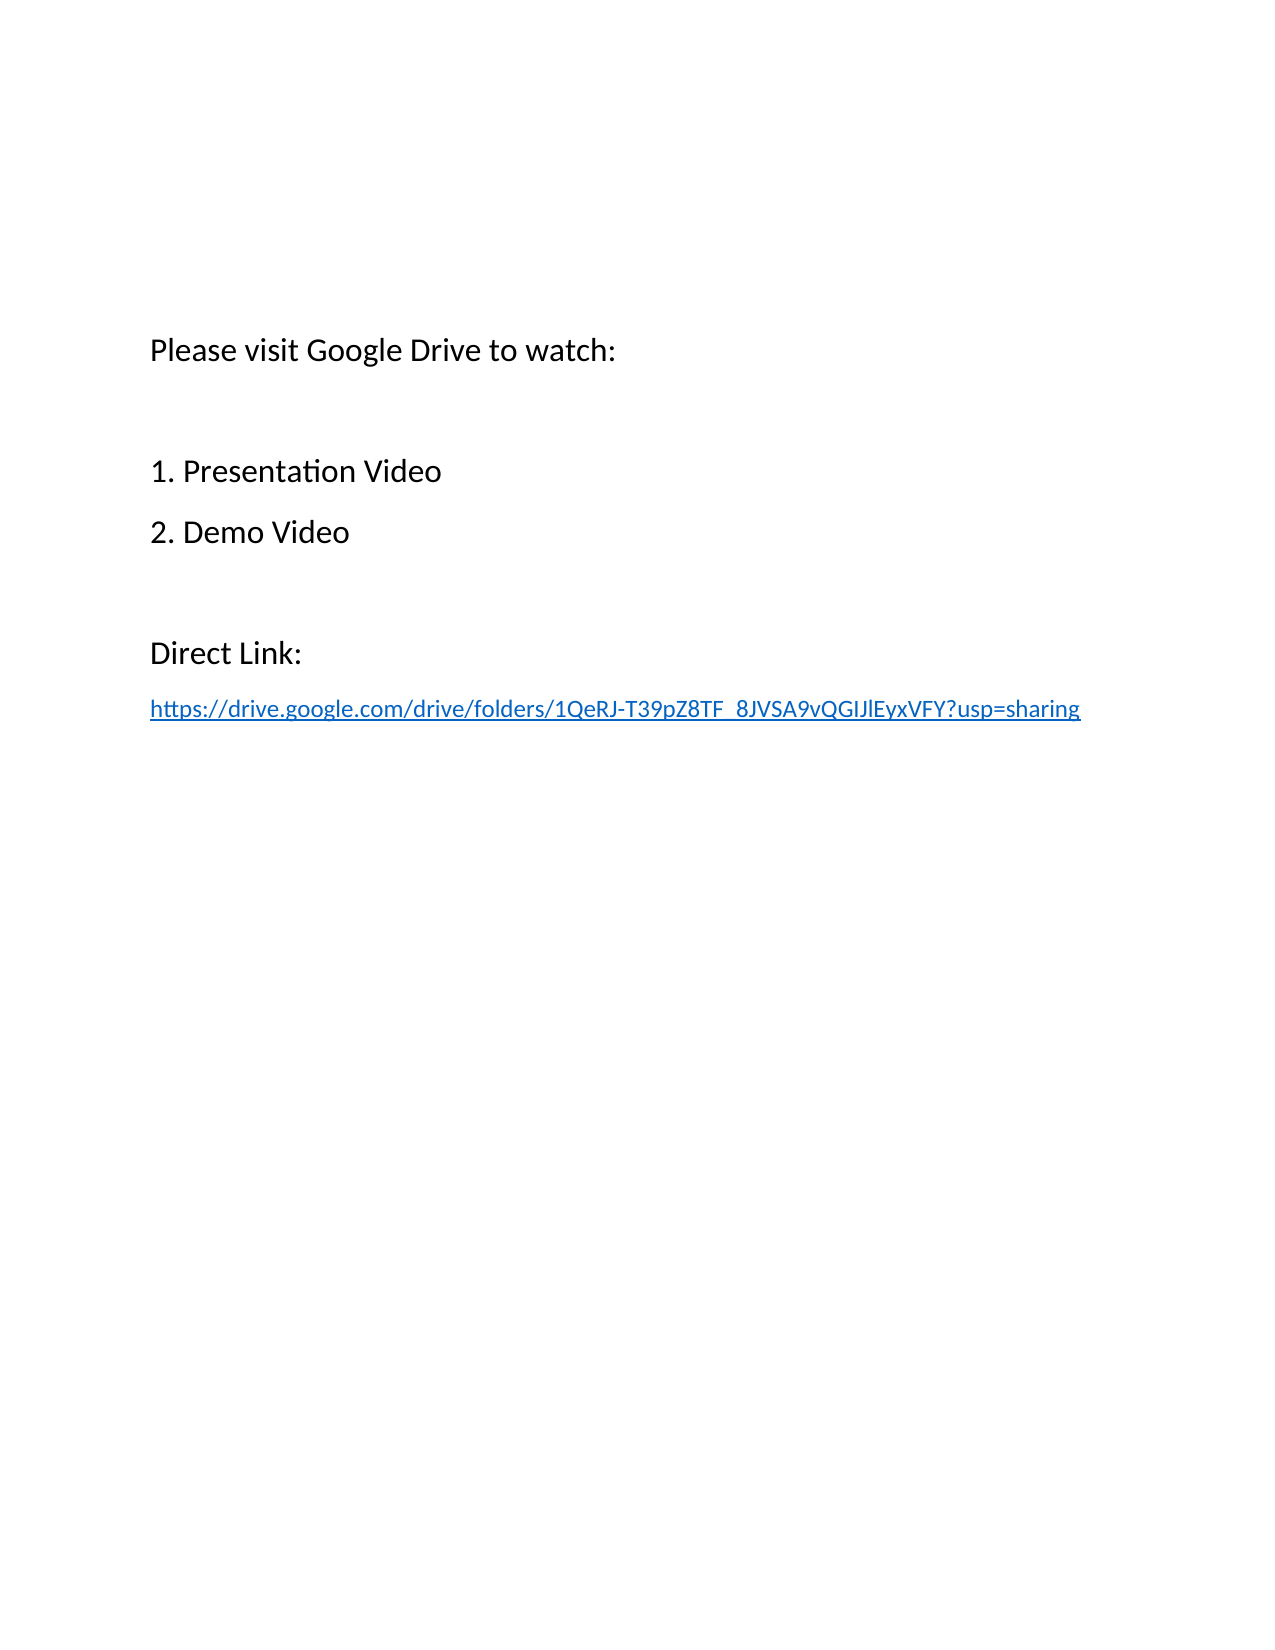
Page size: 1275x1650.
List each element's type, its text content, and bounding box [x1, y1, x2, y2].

text Please visit Google Drive to watch: [150, 329, 1125, 370]
list Demo Video [150, 511, 1125, 552]
list Presentation Video [150, 450, 1125, 491]
text Direct Link: [150, 632, 1125, 673]
text https://drive.google.com/drive/folders/1QeRJ-T39pZ8TF_8JVSA9vQGIJlEyxVFY?usp=sharing [150, 693, 1125, 723]
